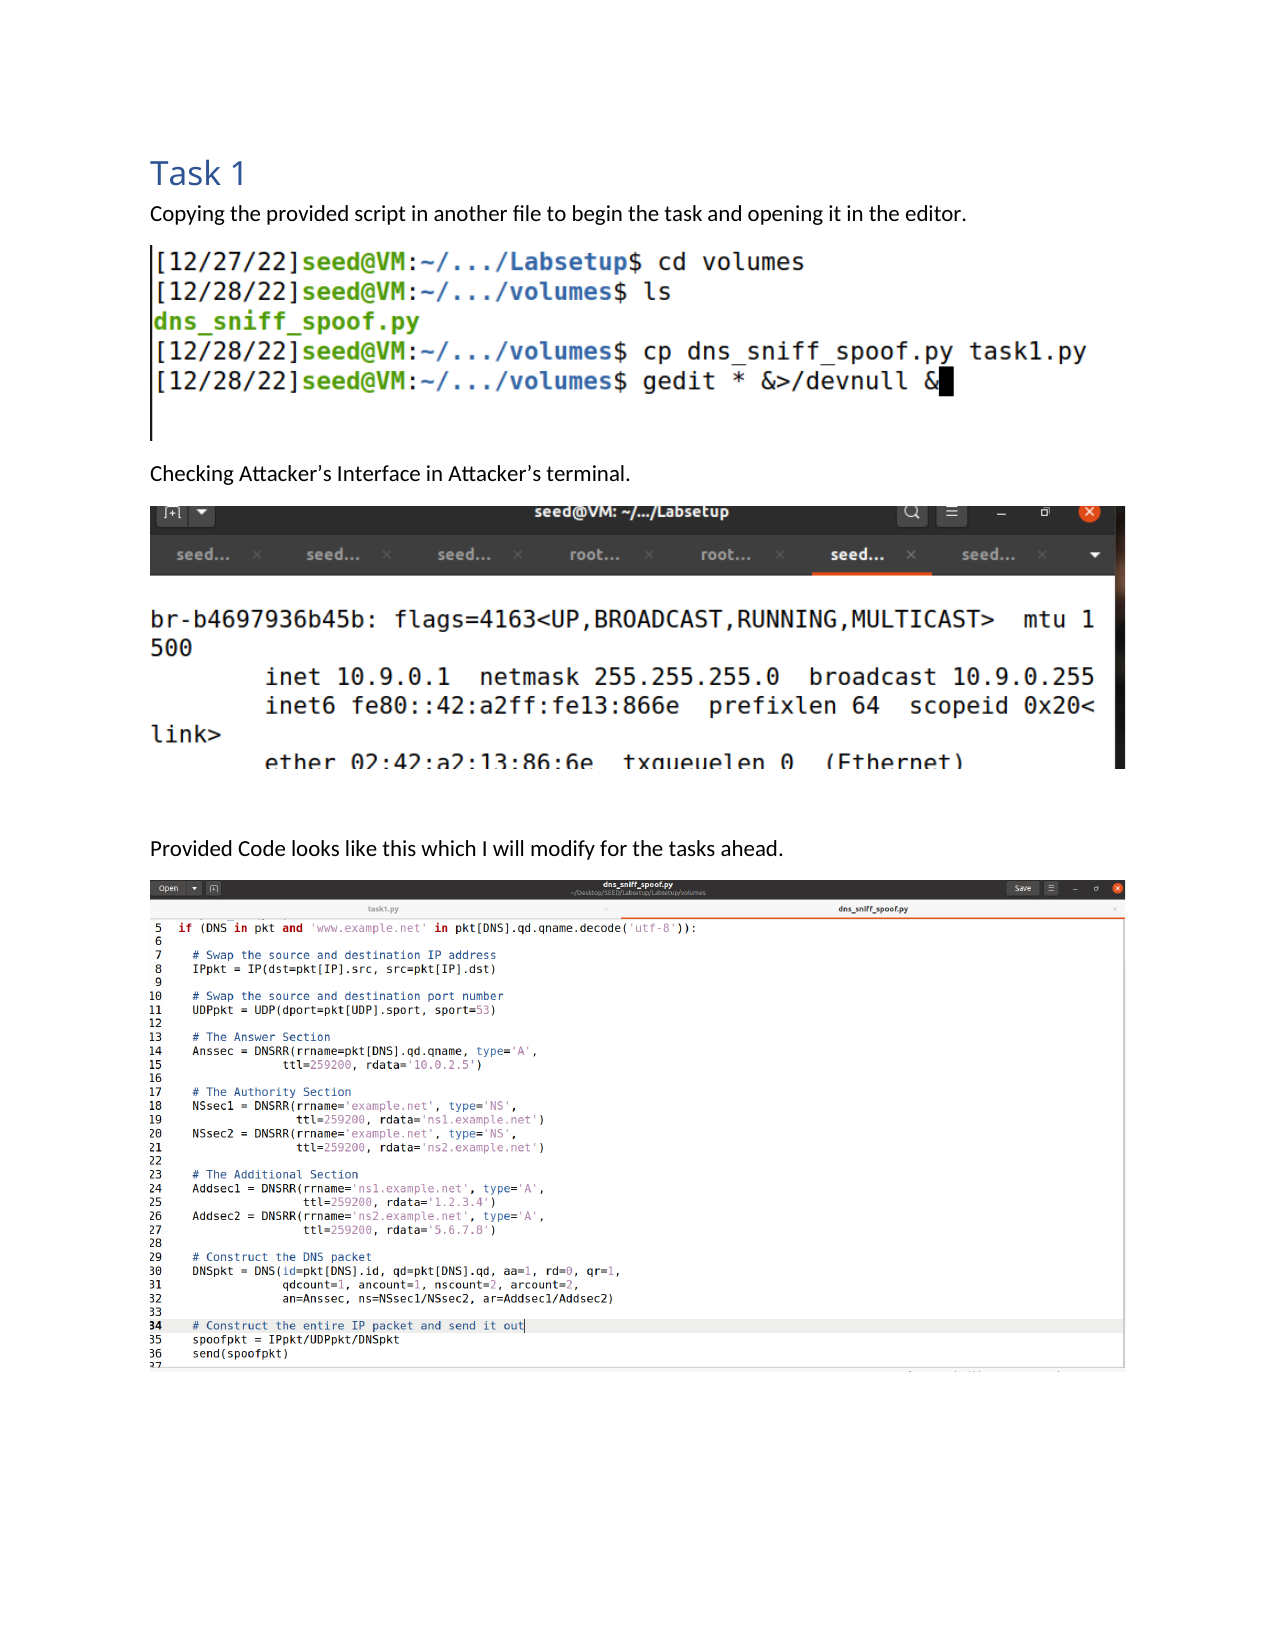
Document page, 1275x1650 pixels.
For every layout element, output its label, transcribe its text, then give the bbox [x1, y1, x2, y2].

text Provided Code looks like this which I will modify for the tasks ahead. [150, 834, 1125, 862]
subtitle Task 1 [150, 150, 1125, 195]
text Copying the provided script in another file to begin the task and opening it in the editor. [150, 199, 1125, 227]
picture [150, 245, 1125, 441]
picture [150, 880, 1125, 1372]
text Checking Attacker’s Interface in Attacker’s terminal. [150, 459, 1125, 487]
picture [150, 506, 1125, 769]
